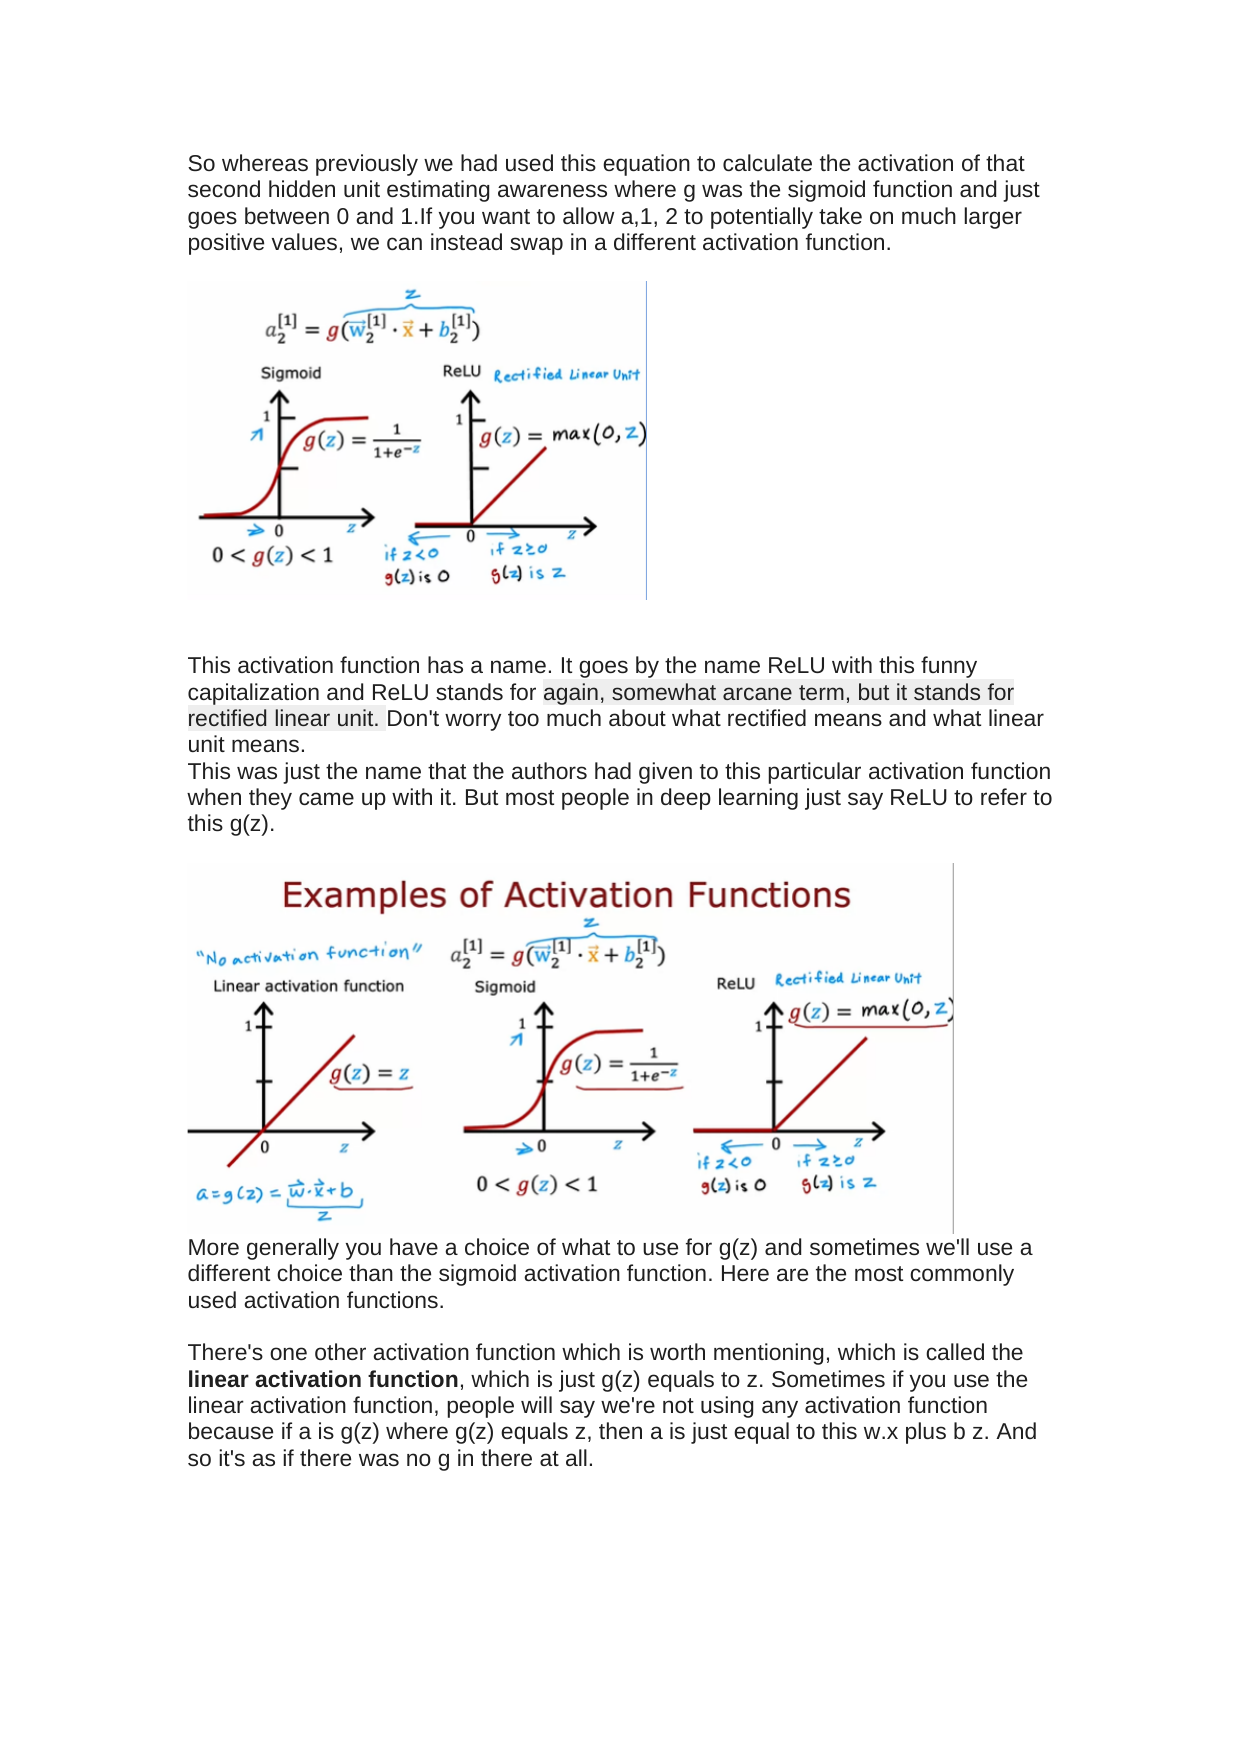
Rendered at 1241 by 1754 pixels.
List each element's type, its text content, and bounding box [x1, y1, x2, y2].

text This was just the name that the authors had given to this particular activation function when they came up with it. But most people in deep learning just say ReLU to refer to this g(z). [275, 758, 1053, 837]
text There's one other activation function which is worth mentioning, which is called the linear activation function, which is just g(z) equals to z. Sometimes if you use the linear activation function, people will say we're not using any activation function because if a is g(z) where g(z) equals z, then a is just equal to this w.x plus b z. And so it's as if there was no g in there at all. [281, 1339, 1053, 1471]
picture [187, 281, 647, 600]
text This activation function has a name. It goes by the name ReLU with this funny capitalization and ReLU stands for again, somewhat arcane term, but it stands for rectified linear unit. Don't worry too much about what rectified means and what linear unit means. [187, 652, 1053, 758]
picture [187, 863, 958, 1234]
text More generally you have a choice of what to use for g(z) and sometimes we'll use a different choice than the sigmoid activation function. Here are the most commonly used activation functions. [445, 1234, 1053, 1313]
